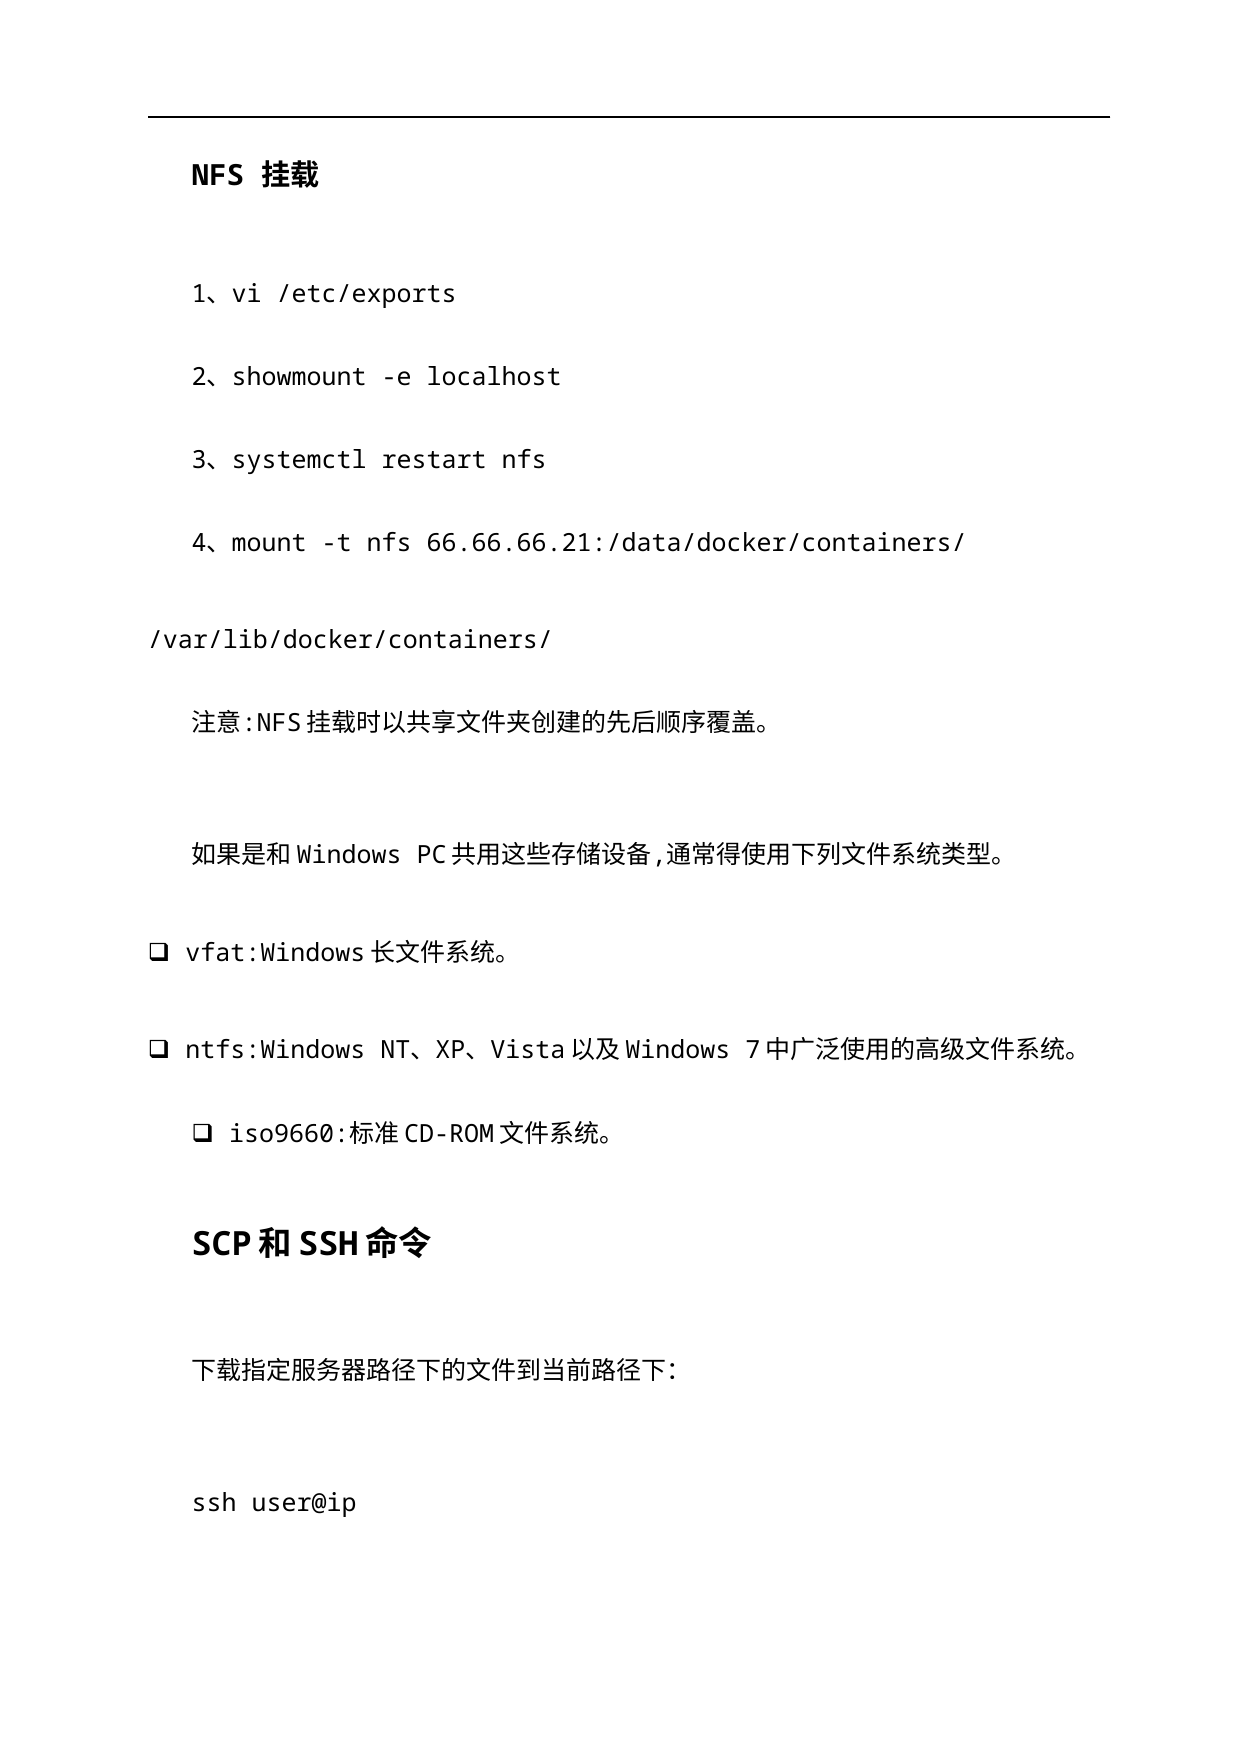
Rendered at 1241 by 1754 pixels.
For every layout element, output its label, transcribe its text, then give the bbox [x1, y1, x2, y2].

text 2、showmount -e localhost [148, 342, 1110, 407]
text iso9660:标准CD-ROM文件系统。 [148, 1099, 1110, 1164]
subtitle NFS 挂载 [148, 140, 1110, 205]
text ssh user@ip [148, 1469, 1110, 1534]
text 1、vi /etc/exports [148, 259, 1110, 324]
text 4、mount -t nfs 66.66.66.21:/data/docker/containers/ /var/lib/docker/containers/ [148, 508, 1110, 671]
subtitle SCP和SSH命令 [148, 1209, 1110, 1274]
text 3、systemctl restart nfs [148, 425, 1110, 490]
text 下载指定服务器路径下的文件到当前路径下： [148, 1336, 1110, 1401]
text 如果是和Windows PC共用这些存储设备,通常得使用下列文件系统类型。 vfat:Windows长文件系统。 ntfs:Windows NT、XP、Vista以及Windows 7中广泛使用的高级文件系统。 [148, 821, 1110, 1081]
text 注意:NFS挂载时以共享文件夹创建的先后顺序覆盖。 [148, 688, 1110, 753]
